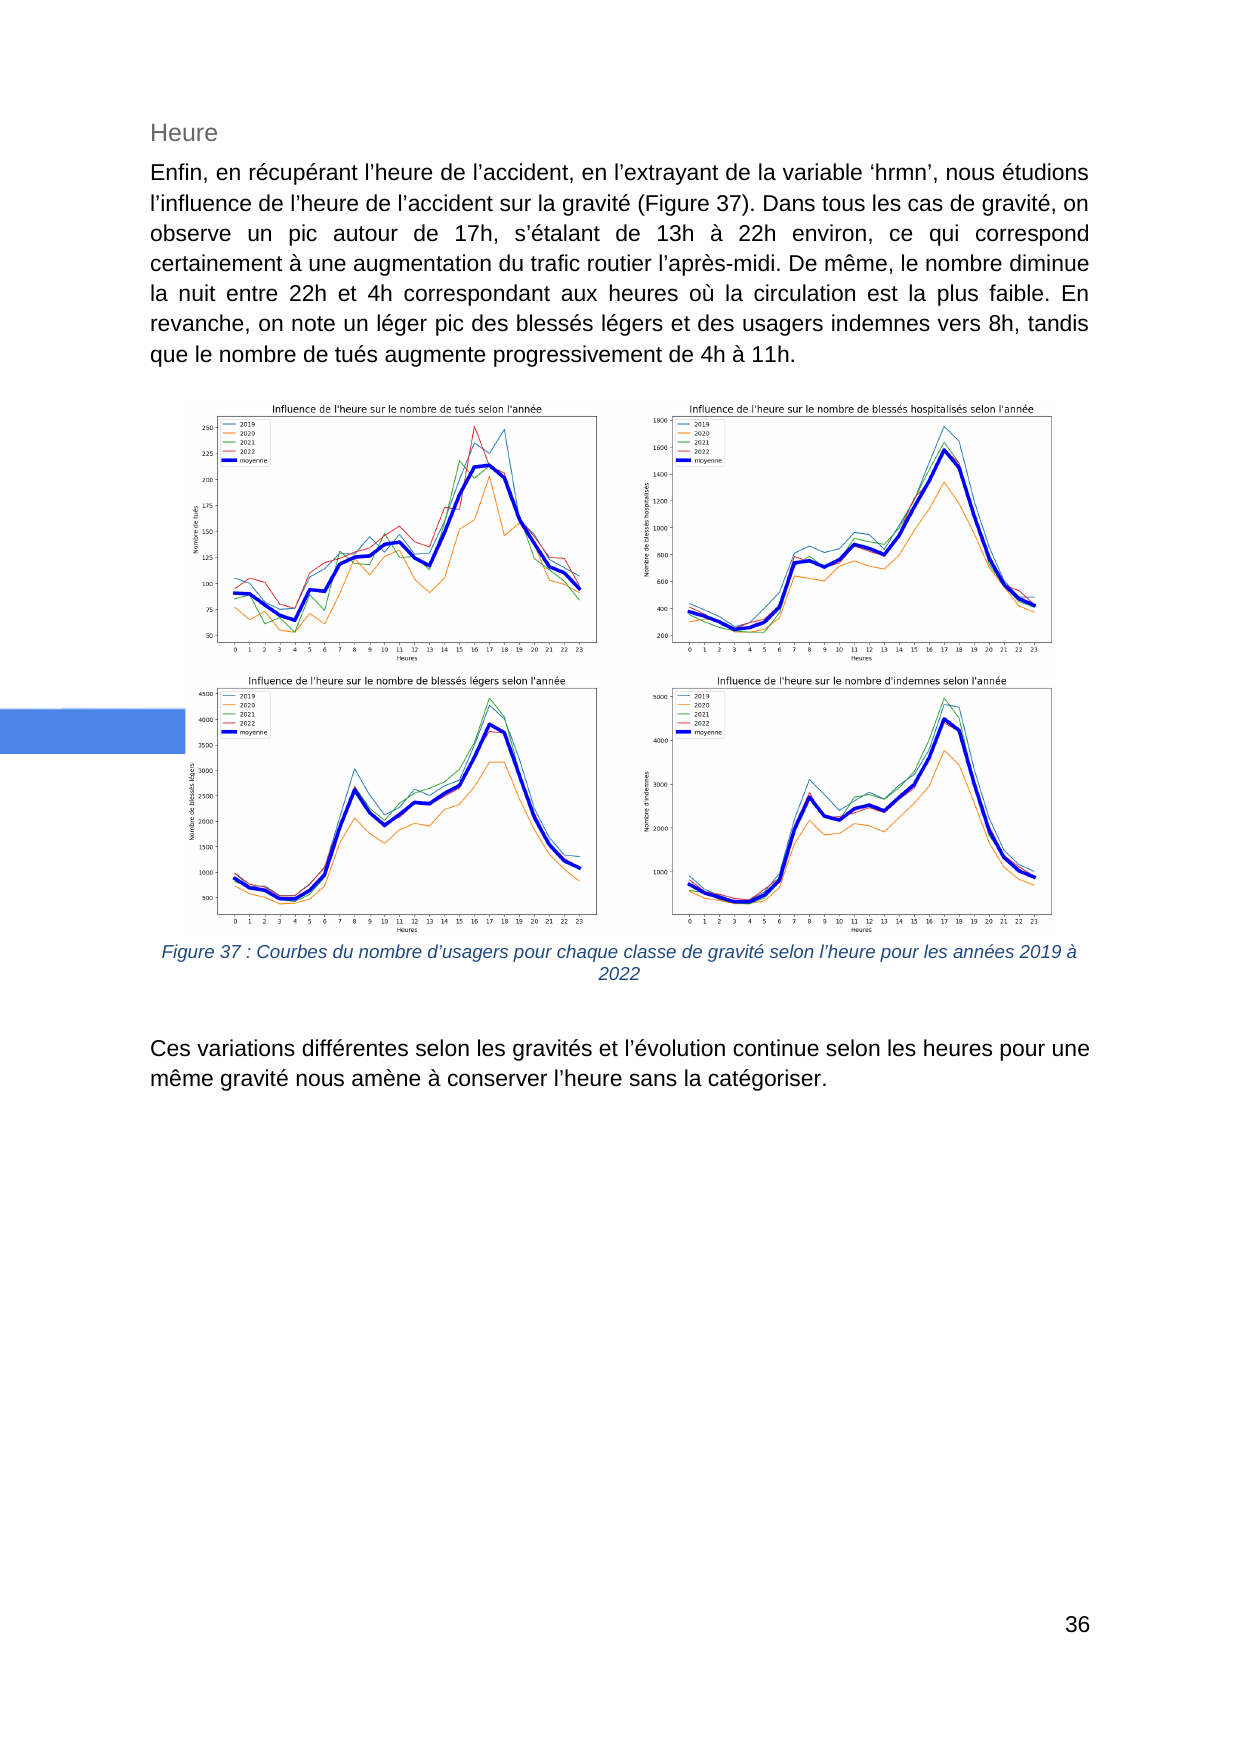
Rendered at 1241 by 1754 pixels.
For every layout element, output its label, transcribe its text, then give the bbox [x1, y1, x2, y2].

text Figure 37 : Courbes du nombre d’usagers pour chaque classe de gravité selon l’heure pour les années 2019 à 2022 [150, 941, 1090, 984]
picture [0, 401, 1055, 937]
text Enfin, en récupérant l’heure de l’accident, en l’extrayant de la variable ‘hrmn’, nous étudions l’influence de l’heure de l’accident sur la gravité (Figure 37). Dans tous les cas de gravité, on observe un pic autour de 17h, s’étalant de 13h à 22h environ, ce qui correspond certainement à une augmentation du trafic routier l’après-midi. De même, le nombre diminue la nuit entre 22h et 4h correspondant aux heures où la circulation est la plus faible. En revanche, on note un léger pic des blessés légers et des usagers indemnes vers 8h, tandis que le nombre de tués augmente progressivement de 4h à 11h. [150, 159, 1090, 367]
text Ces variations différentes selon les gravités et l’évolution continue selon les heures pour une même gravité nous amène à conserver l’heure sans la catégoriser. [150, 1035, 1090, 1091]
subtitle Heure [150, 118, 1090, 147]
